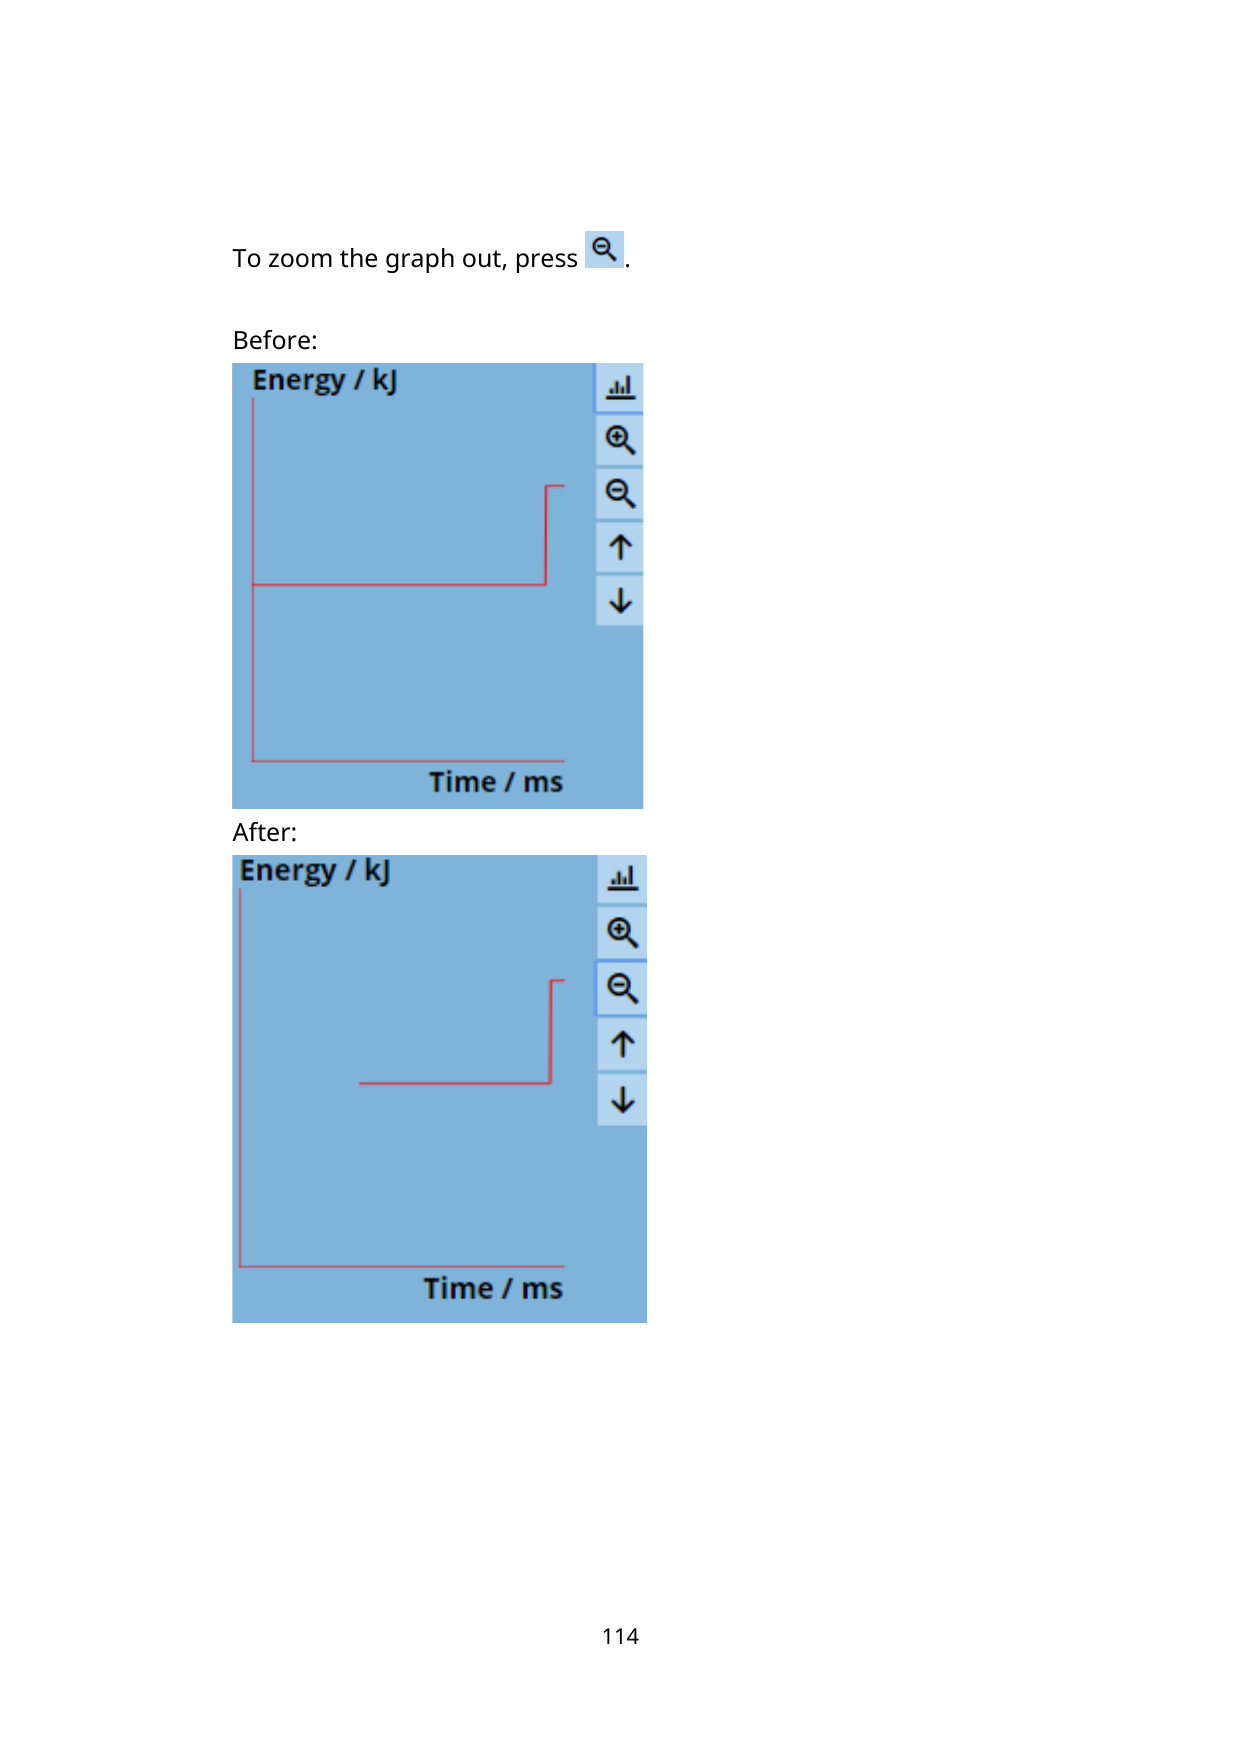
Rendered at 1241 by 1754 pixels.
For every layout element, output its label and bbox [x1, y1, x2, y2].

picture [232, 855, 648, 1323]
picture [232, 363, 644, 809]
picture [585, 231, 625, 268]
